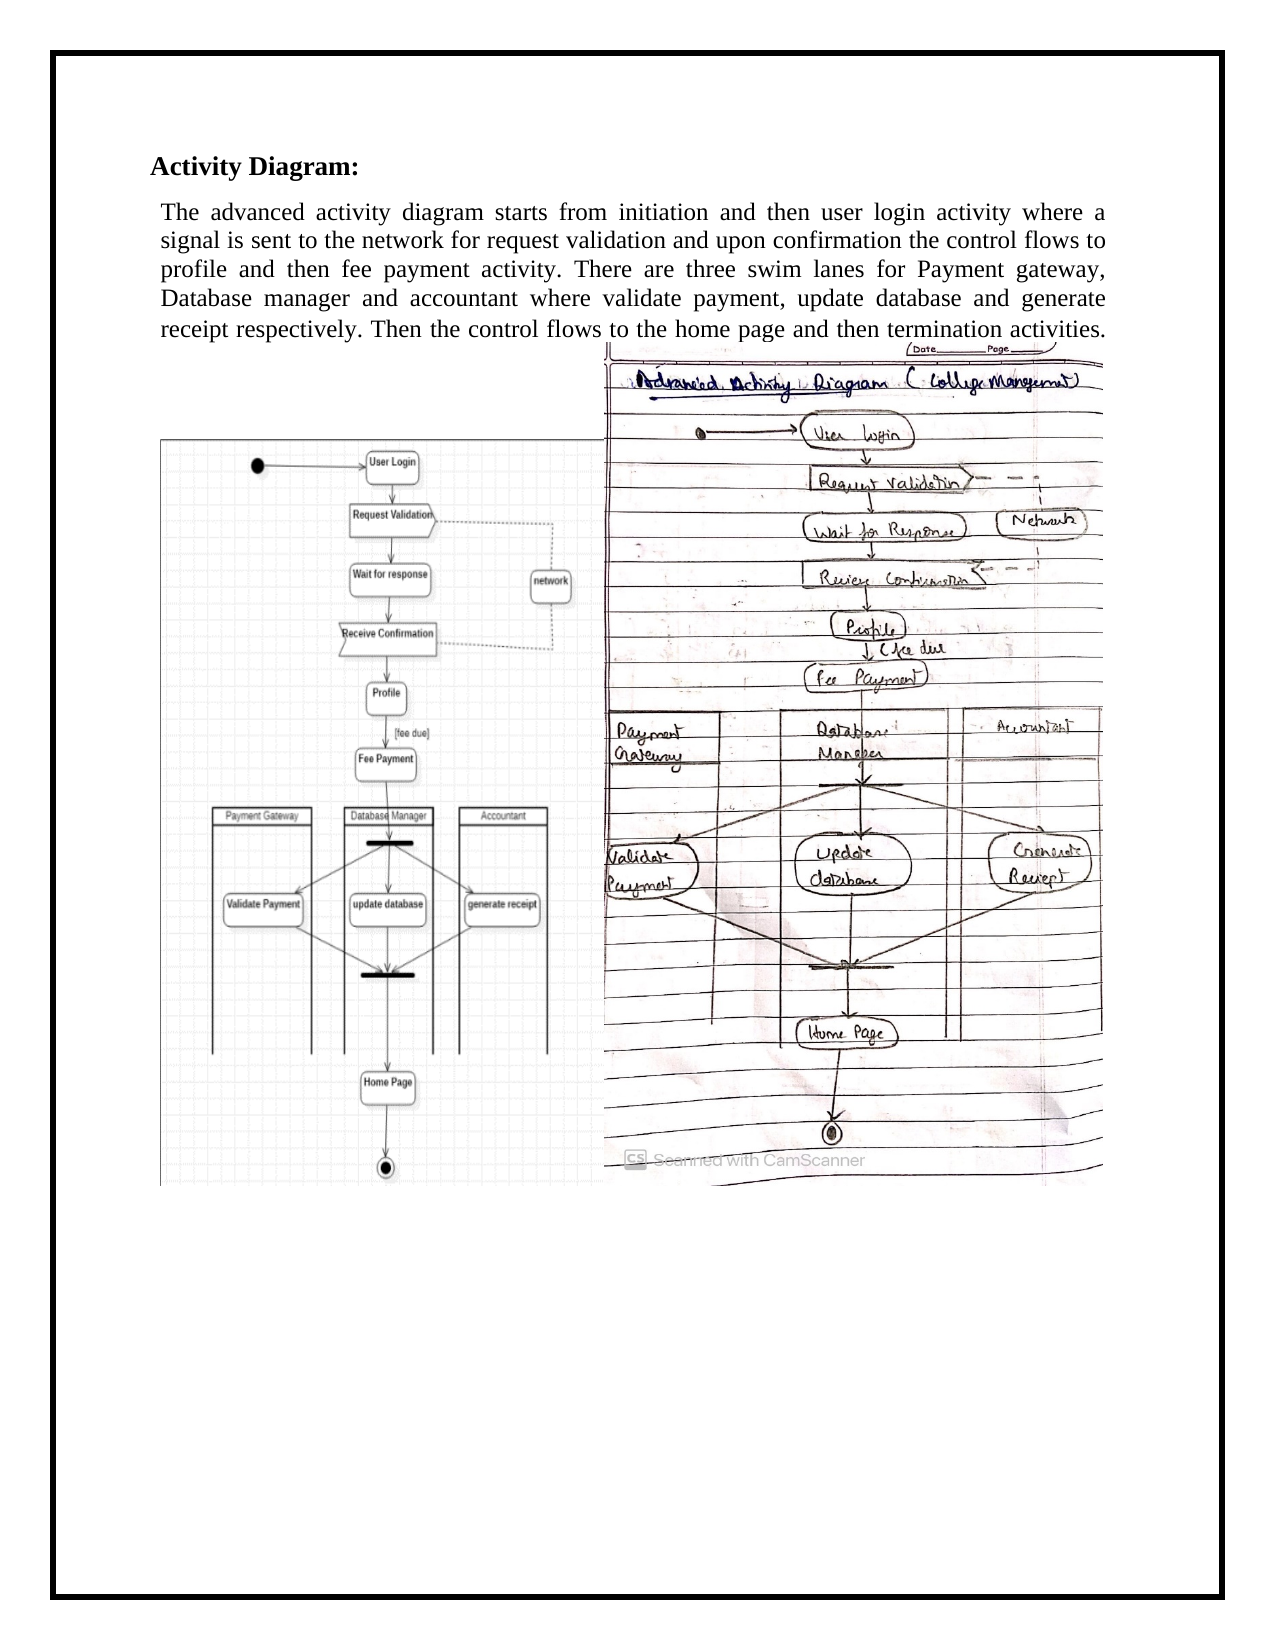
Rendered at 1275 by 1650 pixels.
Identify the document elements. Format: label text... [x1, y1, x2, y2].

text Activity Diagram: [150, 150, 1108, 181]
picture [160, 342, 1103, 1186]
